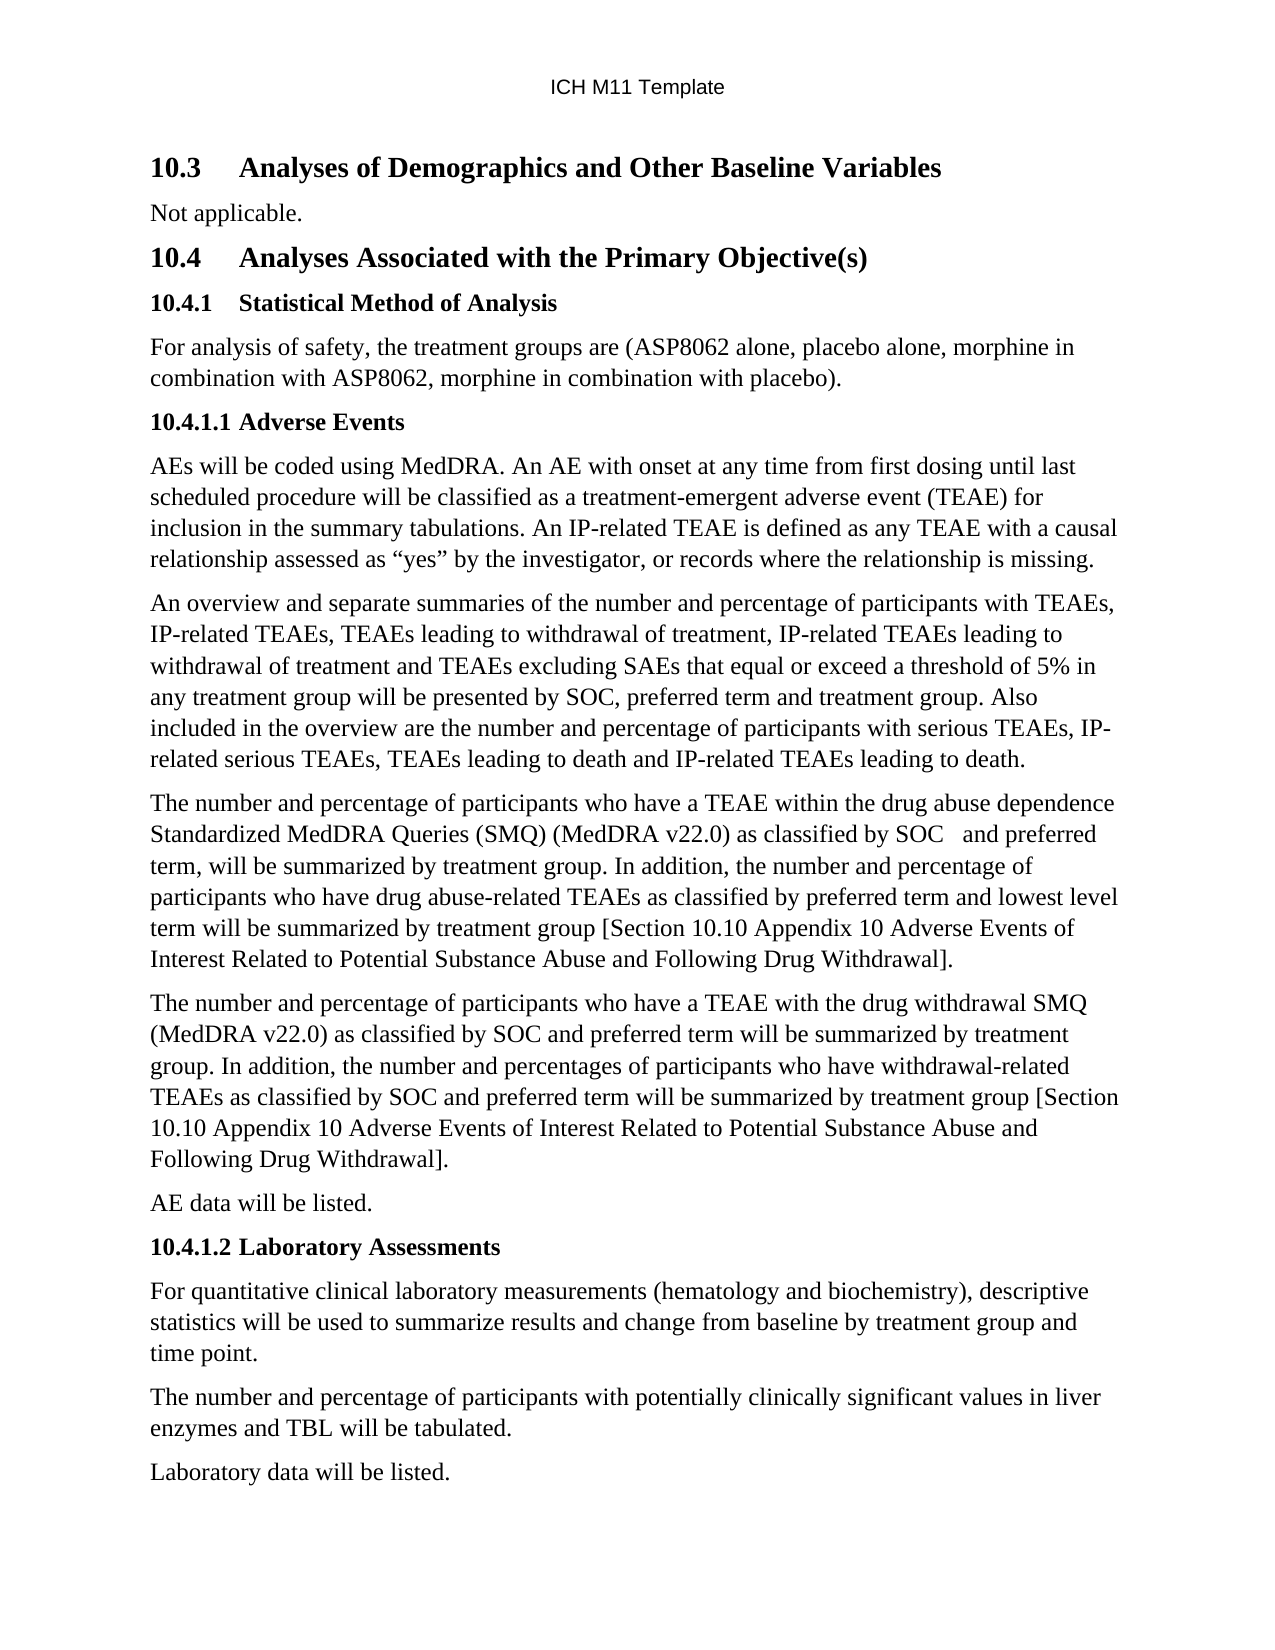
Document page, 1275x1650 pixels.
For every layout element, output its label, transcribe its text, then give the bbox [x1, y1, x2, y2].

subtitle Statistical Method of Analysis [150, 286, 1125, 317]
text AE data will be listed. [150, 1186, 1125, 1217]
subtitle Analyses Associated with the Primary Objective(s) [150, 240, 1125, 273]
subtitle Analyses of Demographics and Other Baseline Variables [150, 150, 1125, 183]
text The number and percentage of participants who have a TEAE within the drug abuse dependence Standardized MedDRA Queries (SMQ) (MedDRA v22.0) as classified by SOC and preferred term, will be summarized by treatment group. In addition, the number and percentage of participants who have drug abuse-related TEAEs as classified by preferred term and lowest level term will be summarized by treatment group [Section 10.10 Appendix 10 Adverse Events of Interest Related to Potential Substance Abuse and Following Drug Withdrawal]. [150, 786, 1125, 973]
text Not applicable. [150, 196, 1125, 227]
text An overview and separate summaries of the number and percentage of participants with TEAEs, IP-related TEAEs, TEAEs leading to withdrawal of treatment, IP-related TEAEs leading to withdrawal of treatment and TEAEs excluding SAEs that equal or exceed a threshold of 5% in any treatment group will be presented by SOC, preferred term and treatment group. Also included in the overview are the number and percentage of participants with serious TEAEs, IP-related serious TEAEs, TEAEs leading to death and IP-related TEAEs leading to death. [150, 586, 1125, 773]
text The number and percentage of participants with potentially clinically significant values in liver enzymes and TBL will be tabulated. [150, 1379, 1125, 1442]
text AEs will be coded using MedDRA. An AE with onset at any time from first dosing until last scheduled procedure will be classified as a treatment-emergent adverse event (TEAE) for inclusion in the summary tabulations. An IP-related TEAE is defined as any TEAE with a causal relationship assessed as “yes” by the investigator, or records where the relationship is missing. [150, 448, 1125, 573]
text Laboratory data will be listed. [150, 1454, 1125, 1486]
text For quantitative clinical laboratory measurements (hematology and biochemistry), descriptive statistics will be used to summarize results and change from baseline by treatment group and time point. [150, 1273, 1125, 1367]
text For analysis of safety, the treatment groups are (ASP8062 alone, placebo alone, morphine in combination with ASP8062, morphine in combination with placebo). [150, 329, 1125, 392]
text The number and percentage of participants who have a TEAE with the drug withdrawal SMQ (MedDRA v22.0) as classified by SOC and preferred term will be summarized by treatment group. In addition, the number and percentages of participants who have withdrawal-related TEAEs as classified by SOC and preferred term will be summarized by treatment group [Section 10.10 Appendix 10 Adverse Events of Interest Related to Potential Substance Abuse and Following Drug Withdrawal]. [150, 986, 1125, 1173]
subtitle Adverse Events [150, 404, 1125, 436]
subtitle Laboratory Assessments [150, 1229, 1125, 1261]
